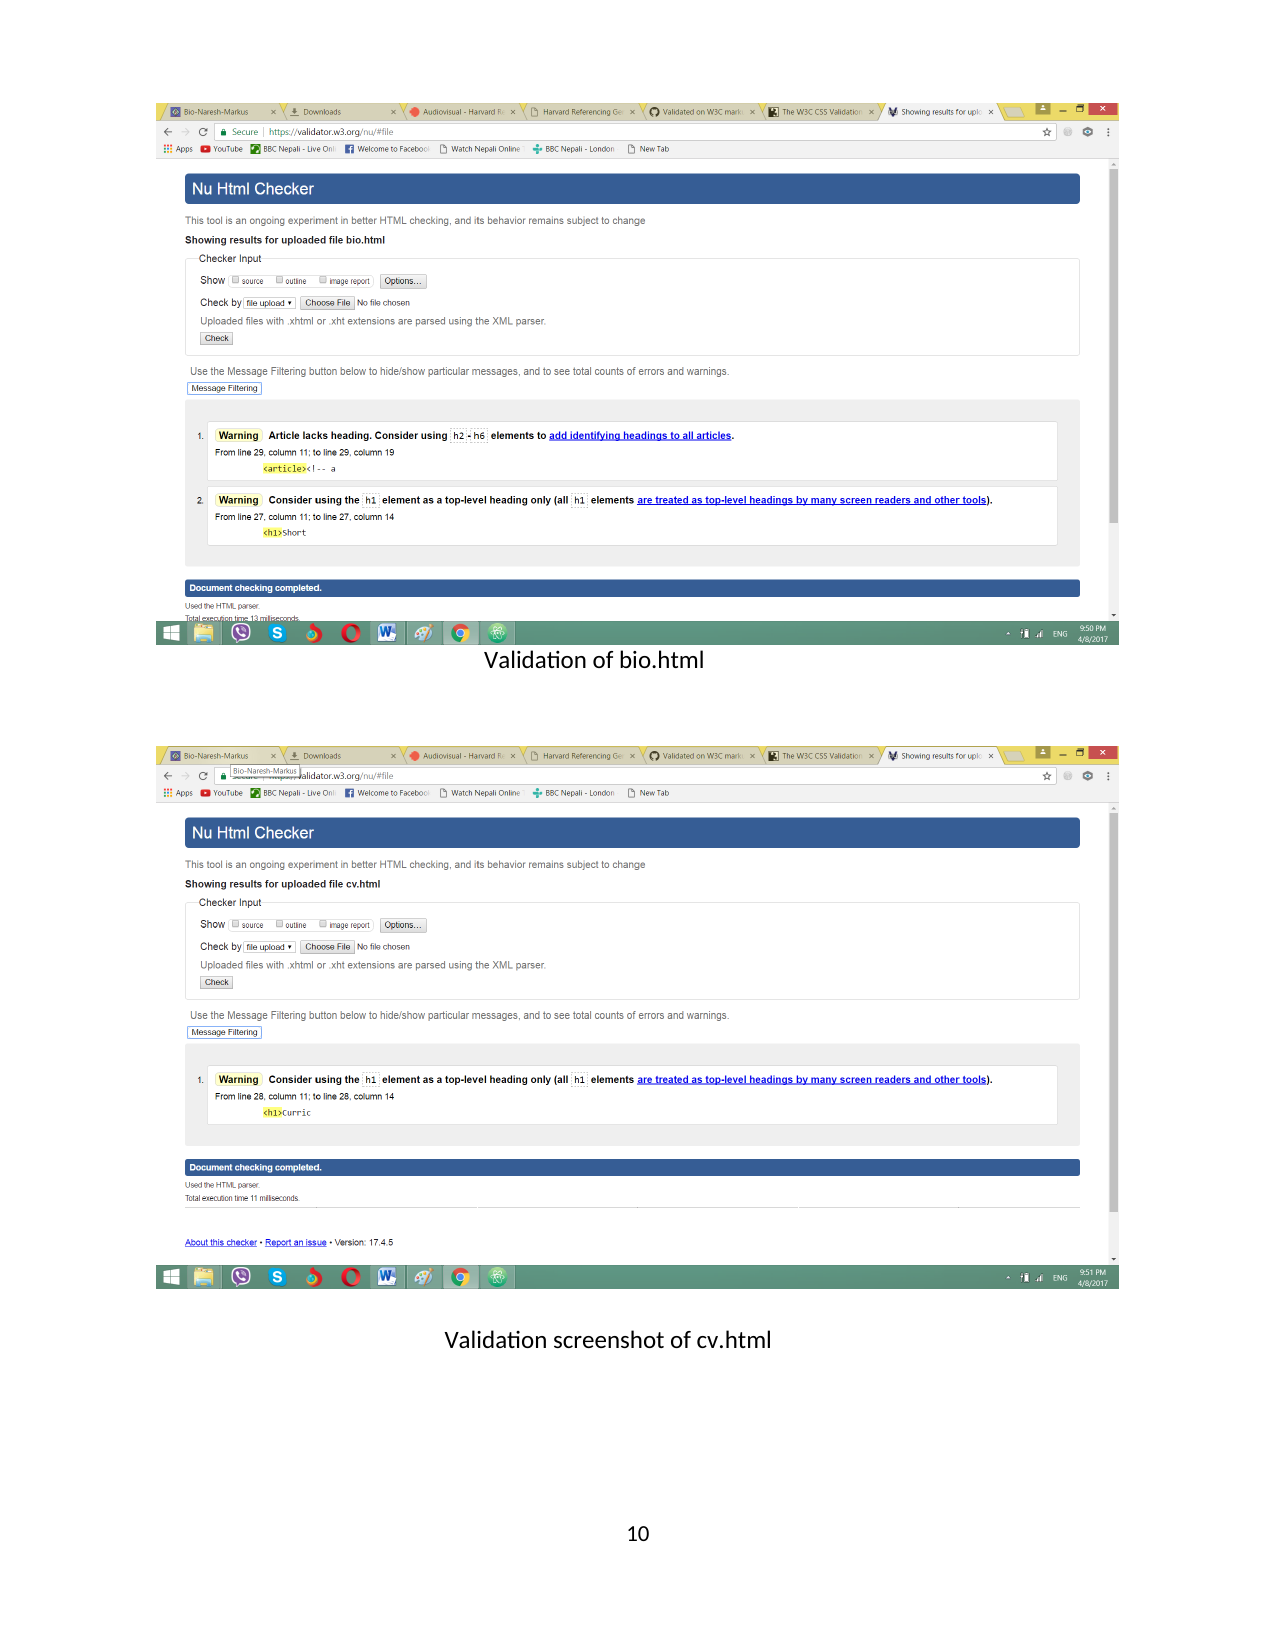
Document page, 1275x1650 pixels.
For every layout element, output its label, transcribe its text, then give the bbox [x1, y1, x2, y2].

text Validation screenshot of cv.html [156, 1324, 1119, 1354]
picture [156, 103, 1119, 645]
text Validation of bio.html [156, 645, 1119, 675]
picture [156, 746, 1119, 1289]
